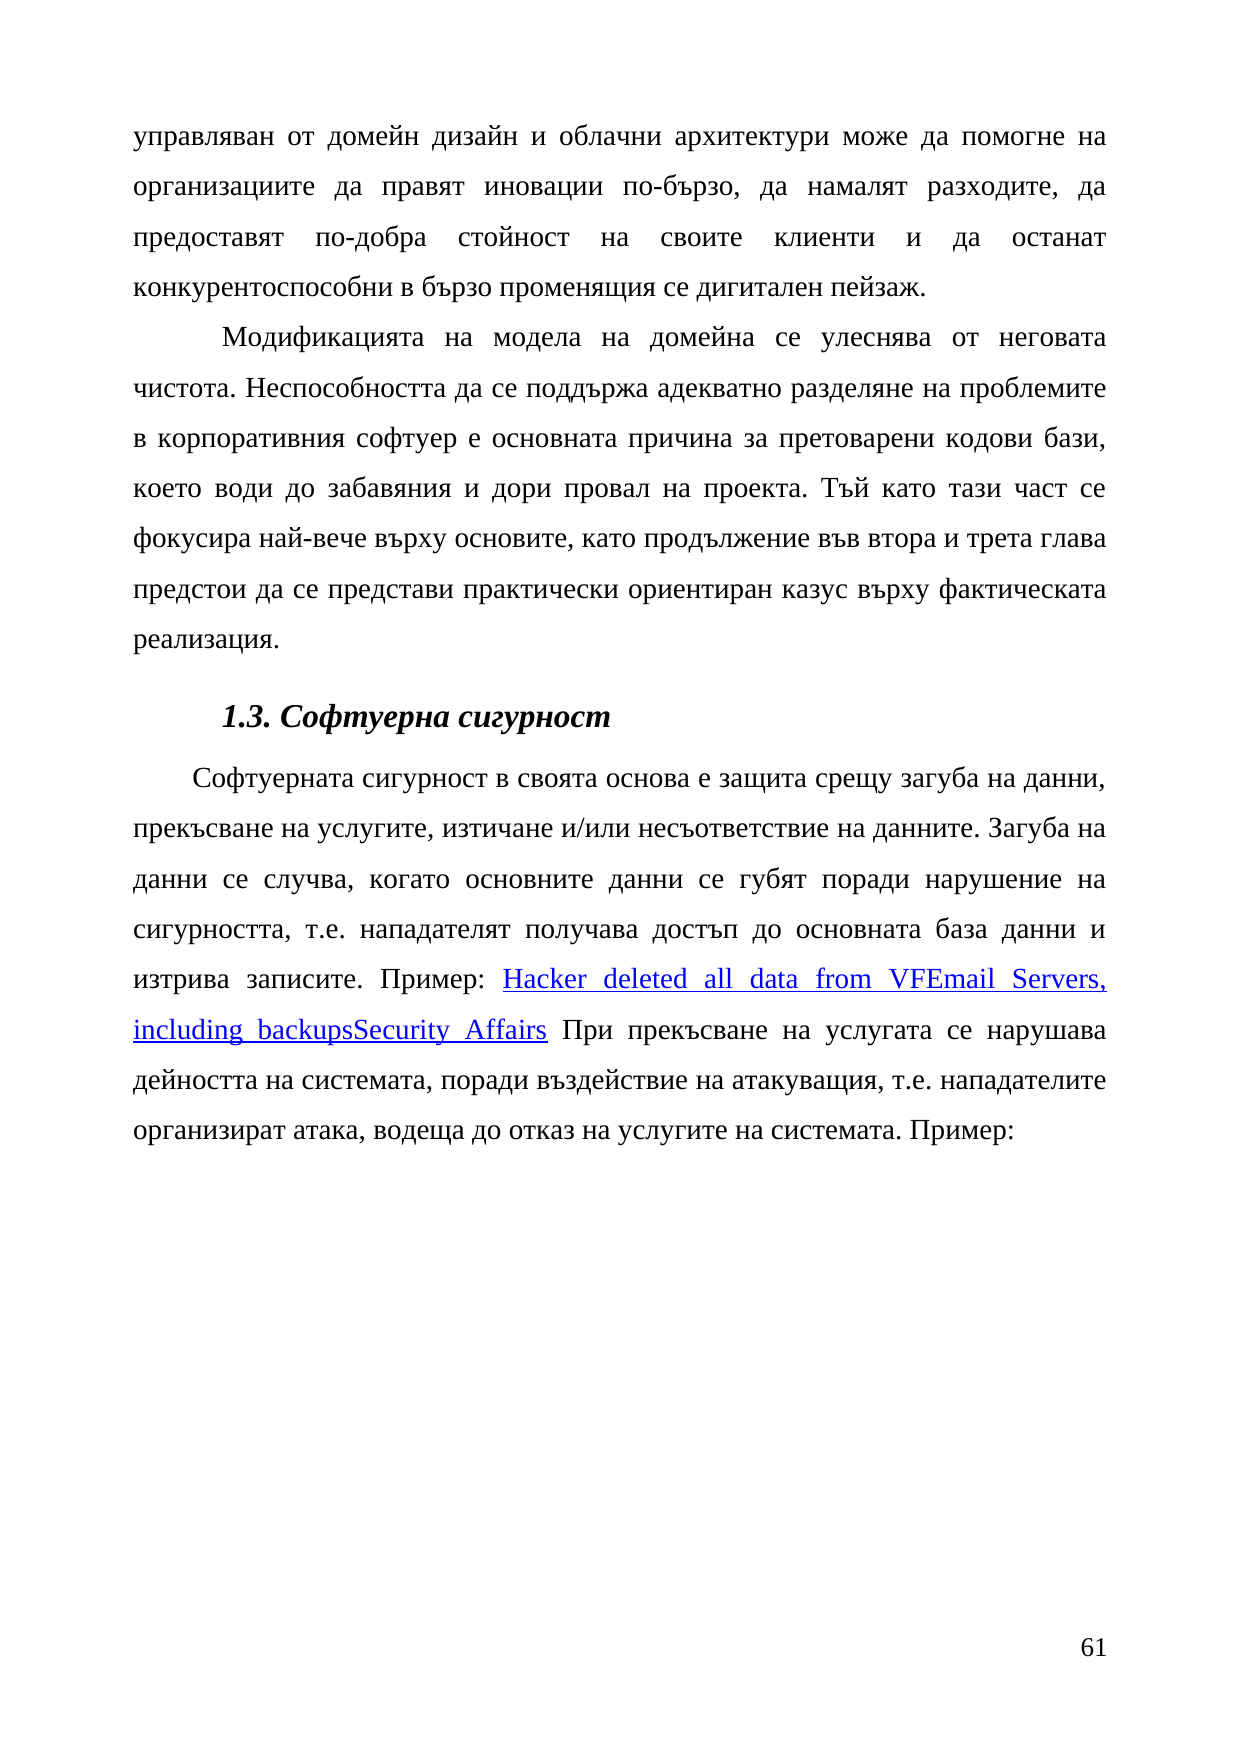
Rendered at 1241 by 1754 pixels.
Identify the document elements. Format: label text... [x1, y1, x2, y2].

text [133, 118, 1107, 303]
text Софтуерната сигурност в своята основа е защита срещу загуба на данни, прекъсване на услугите, изтичане и/или несъответствие на данните. Загуба на данни се случва, когато основните данни се губят поради нарушение на сигурността, т.е. нападателят получава достъп до основната база данни и изтрива записите. Пример: Hacker deleted all data from VFEmail Servers, including backupsSecurity Affairs При прекъсване на услугата се нарушава дейността на системата, поради въздействие на атакуващия, т.е. нападателите организират атака, водеща до отказ на услугите на системата. Пример: [133, 760, 1107, 1146]
text Модификацията на модела на домейна се улеснява от неговата чистота. Неспособността да се поддържа адекватно разделяне на проблемите в корпоративния софтуер е основната причина за претоварени кодови бази, което води до забавяния и дори провал на проекта. Тъй като тази част се фокусира най-вече върху основите, като продължение във втора и трета глава предстои да се представи практически ориентиран казус върху фактическата реализация. [133, 319, 1107, 655]
subtitle 1.3. Софтуерна сигурност [133, 697, 1107, 735]
